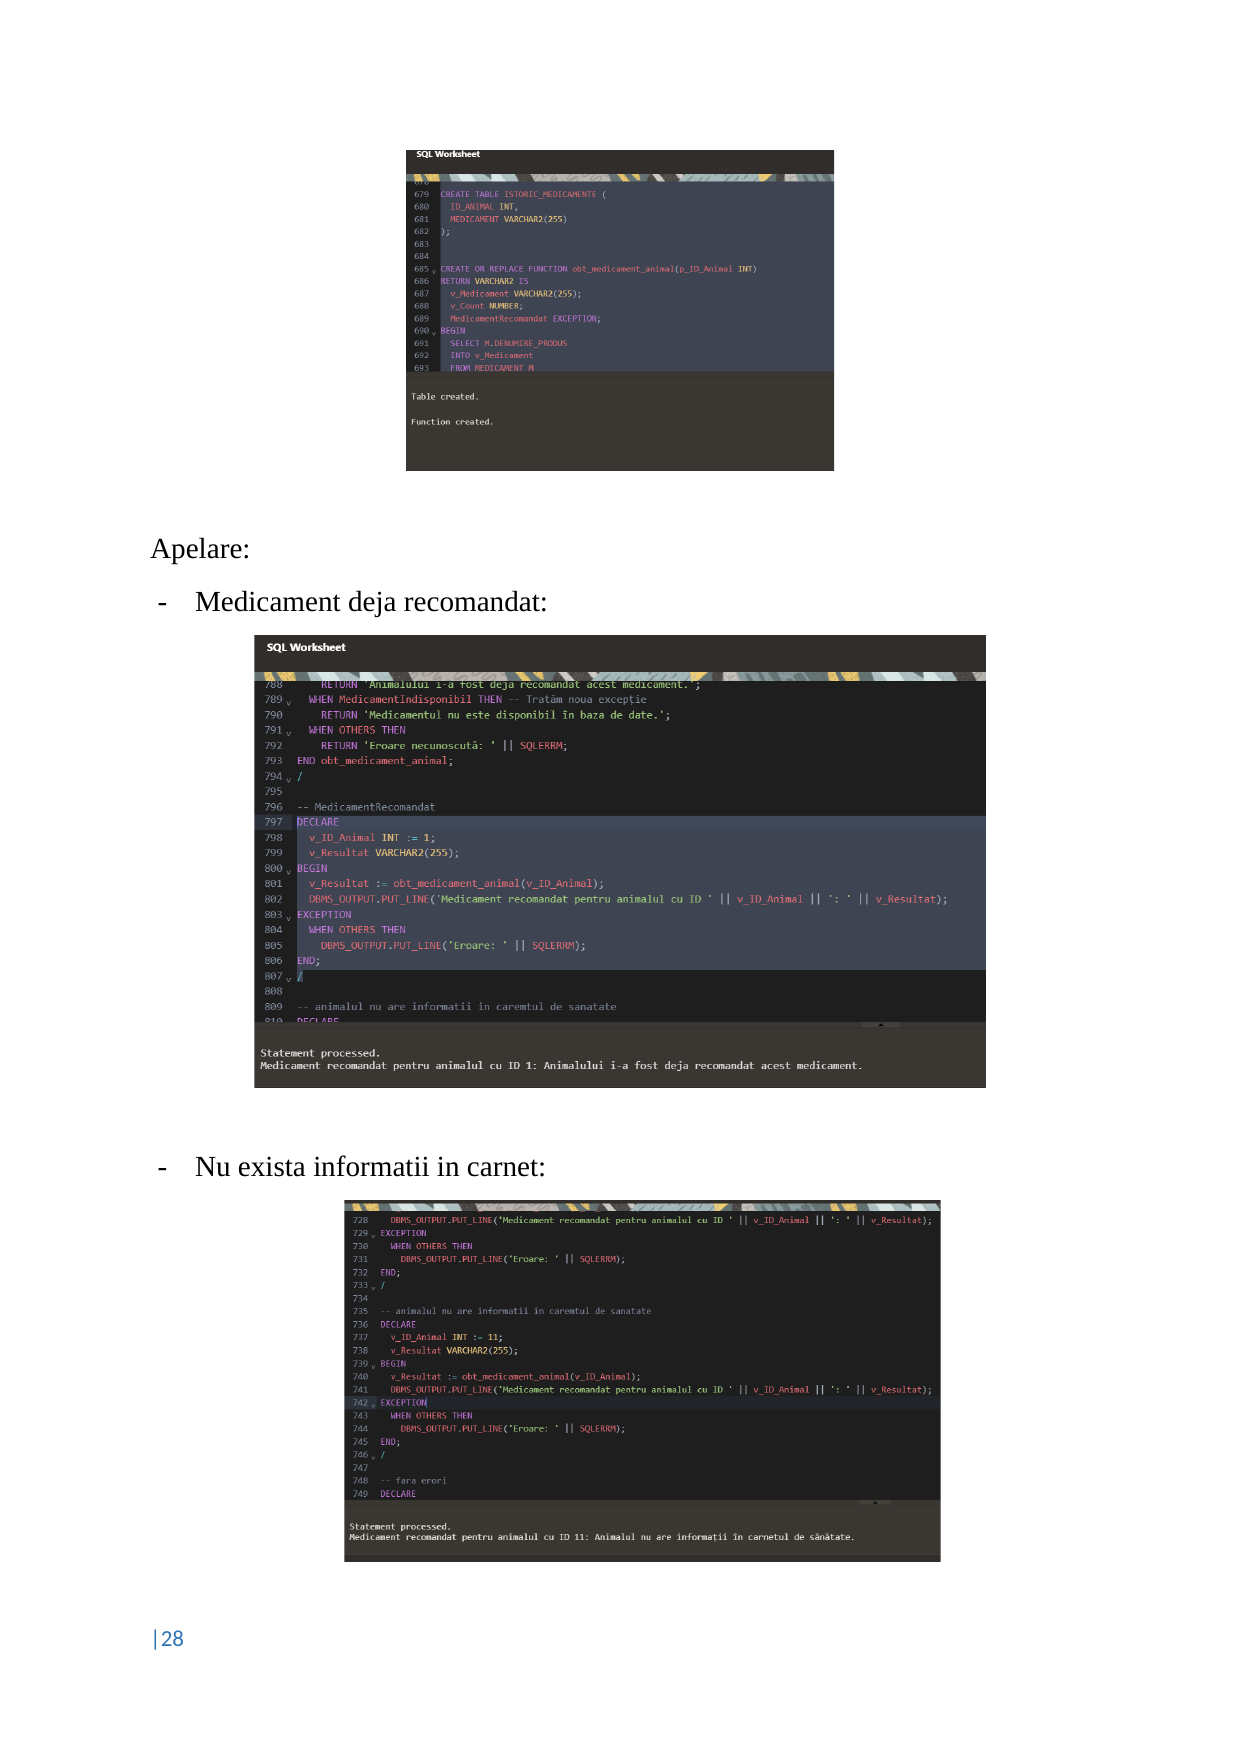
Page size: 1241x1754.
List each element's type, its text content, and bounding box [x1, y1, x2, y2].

picture [344, 1200, 941, 1562]
list Nu exista informatii in carnet: [157, 1149, 1090, 1182]
text Apelare: [150, 531, 1090, 565]
picture [254, 635, 986, 1088]
list Medicament deja recomandat: [157, 584, 1090, 618]
picture [406, 150, 835, 471]
